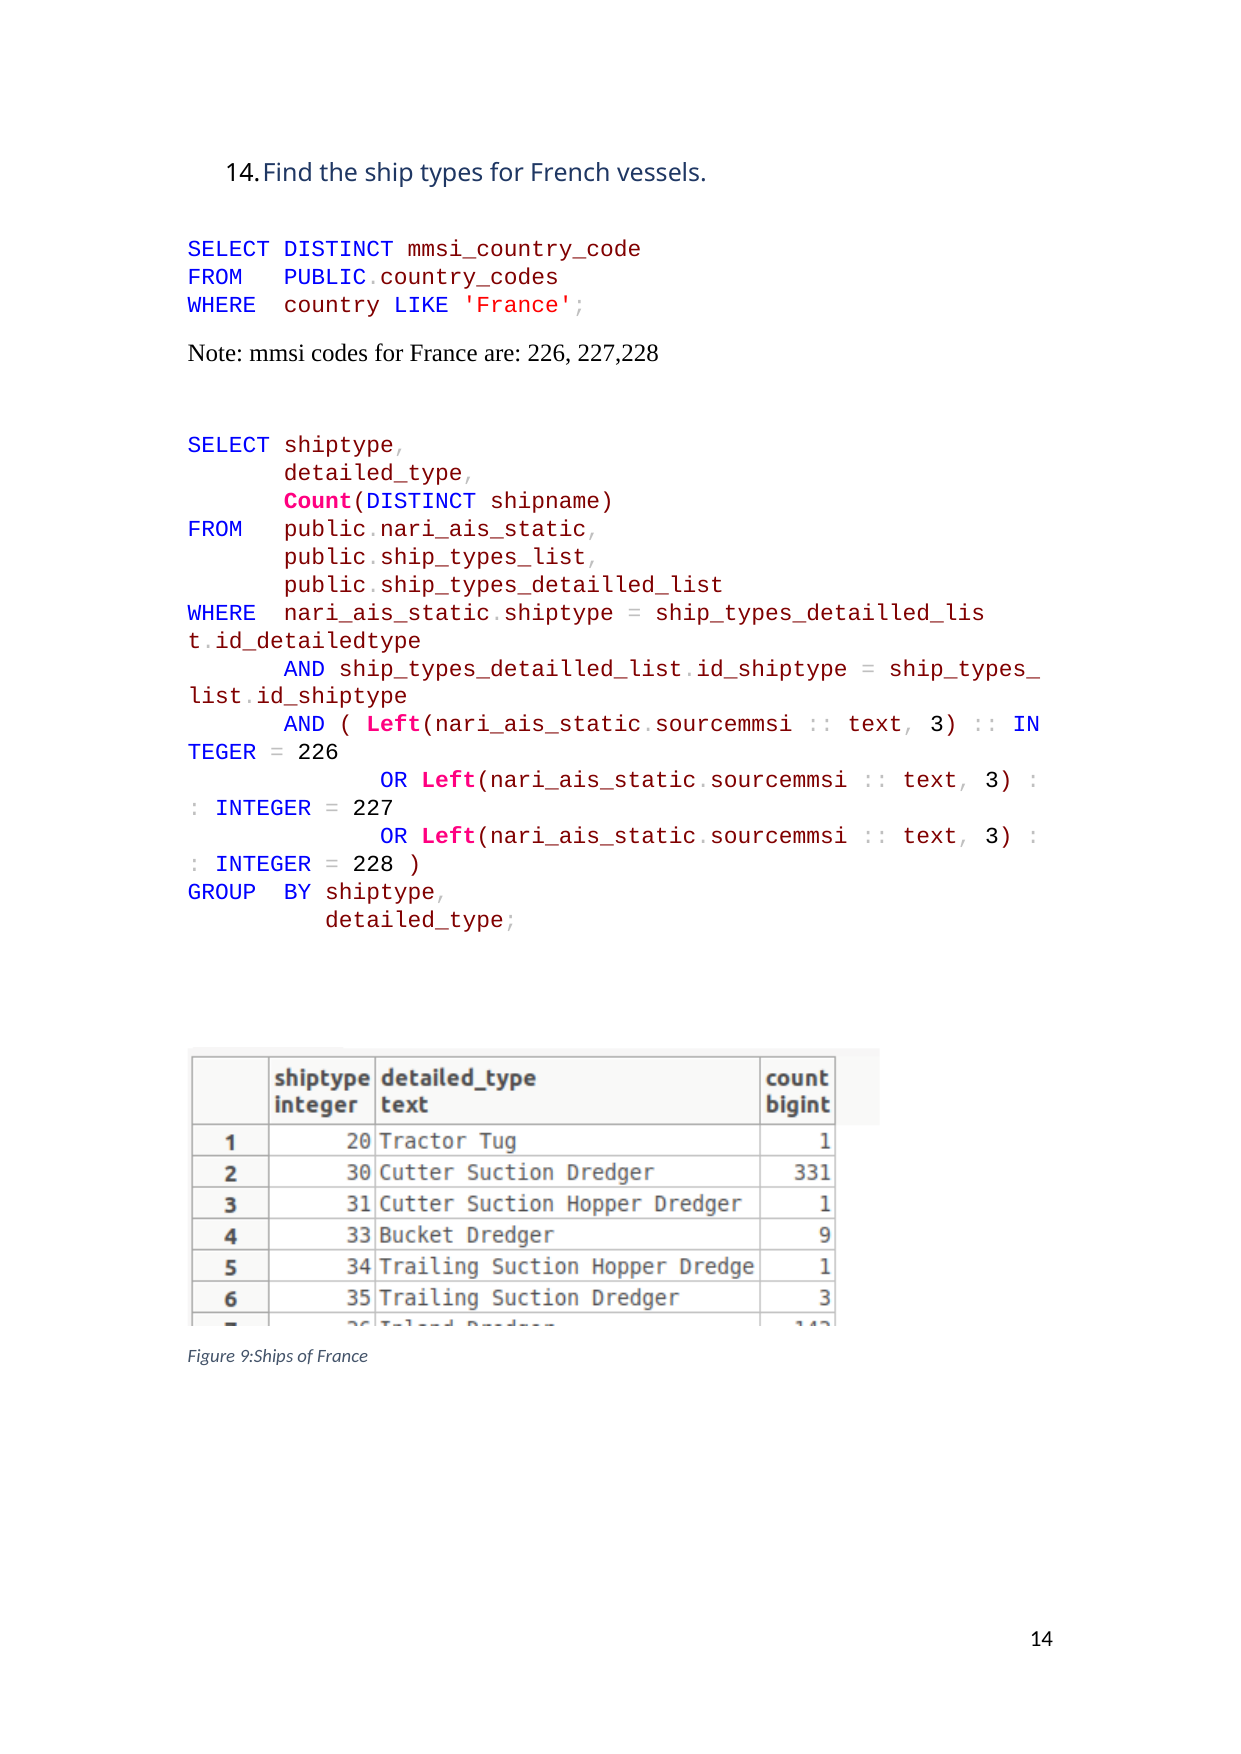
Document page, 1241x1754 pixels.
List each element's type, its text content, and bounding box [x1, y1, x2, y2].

subtitle Find the ship types for French vessels. [225, 154, 1053, 188]
text Figure 9:Ships of France [187, 1344, 1053, 1367]
picture [187, 1047, 880, 1326]
text SELECT DISTINCT mmsi_country_code FROM PUBLIC.country_codes WHERE country LIKE 'France'; [187, 238, 1053, 319]
text Note: mmsi codes for France are: 226, 227,228 [187, 338, 1053, 367]
text SELECT shiptype, detailed_type, Count(DISTINCT shipname) FROM public.nari_ais_static, public.ship_types_list, public.ship_types_detailled_list WHERE nari_ais_static.shiptype = ship_types_detailled_list.id_detailedtype AND ship_types_detailled_list.id_shiptype = ship_types_list.id_shiptype AND ( Left(nari_ais_static.sourcemmsi :: text, 3) :: INTEGER = 226 OR Left(nari_ais_static.sourcemmsi :: text, 3) :: INTEGER = 227 OR Left(nari_ais_static.sourcemmsi :: text, 3) :: INTEGER = 228 ) GROUP BY shiptype, detailed_type; [187, 434, 1053, 934]
